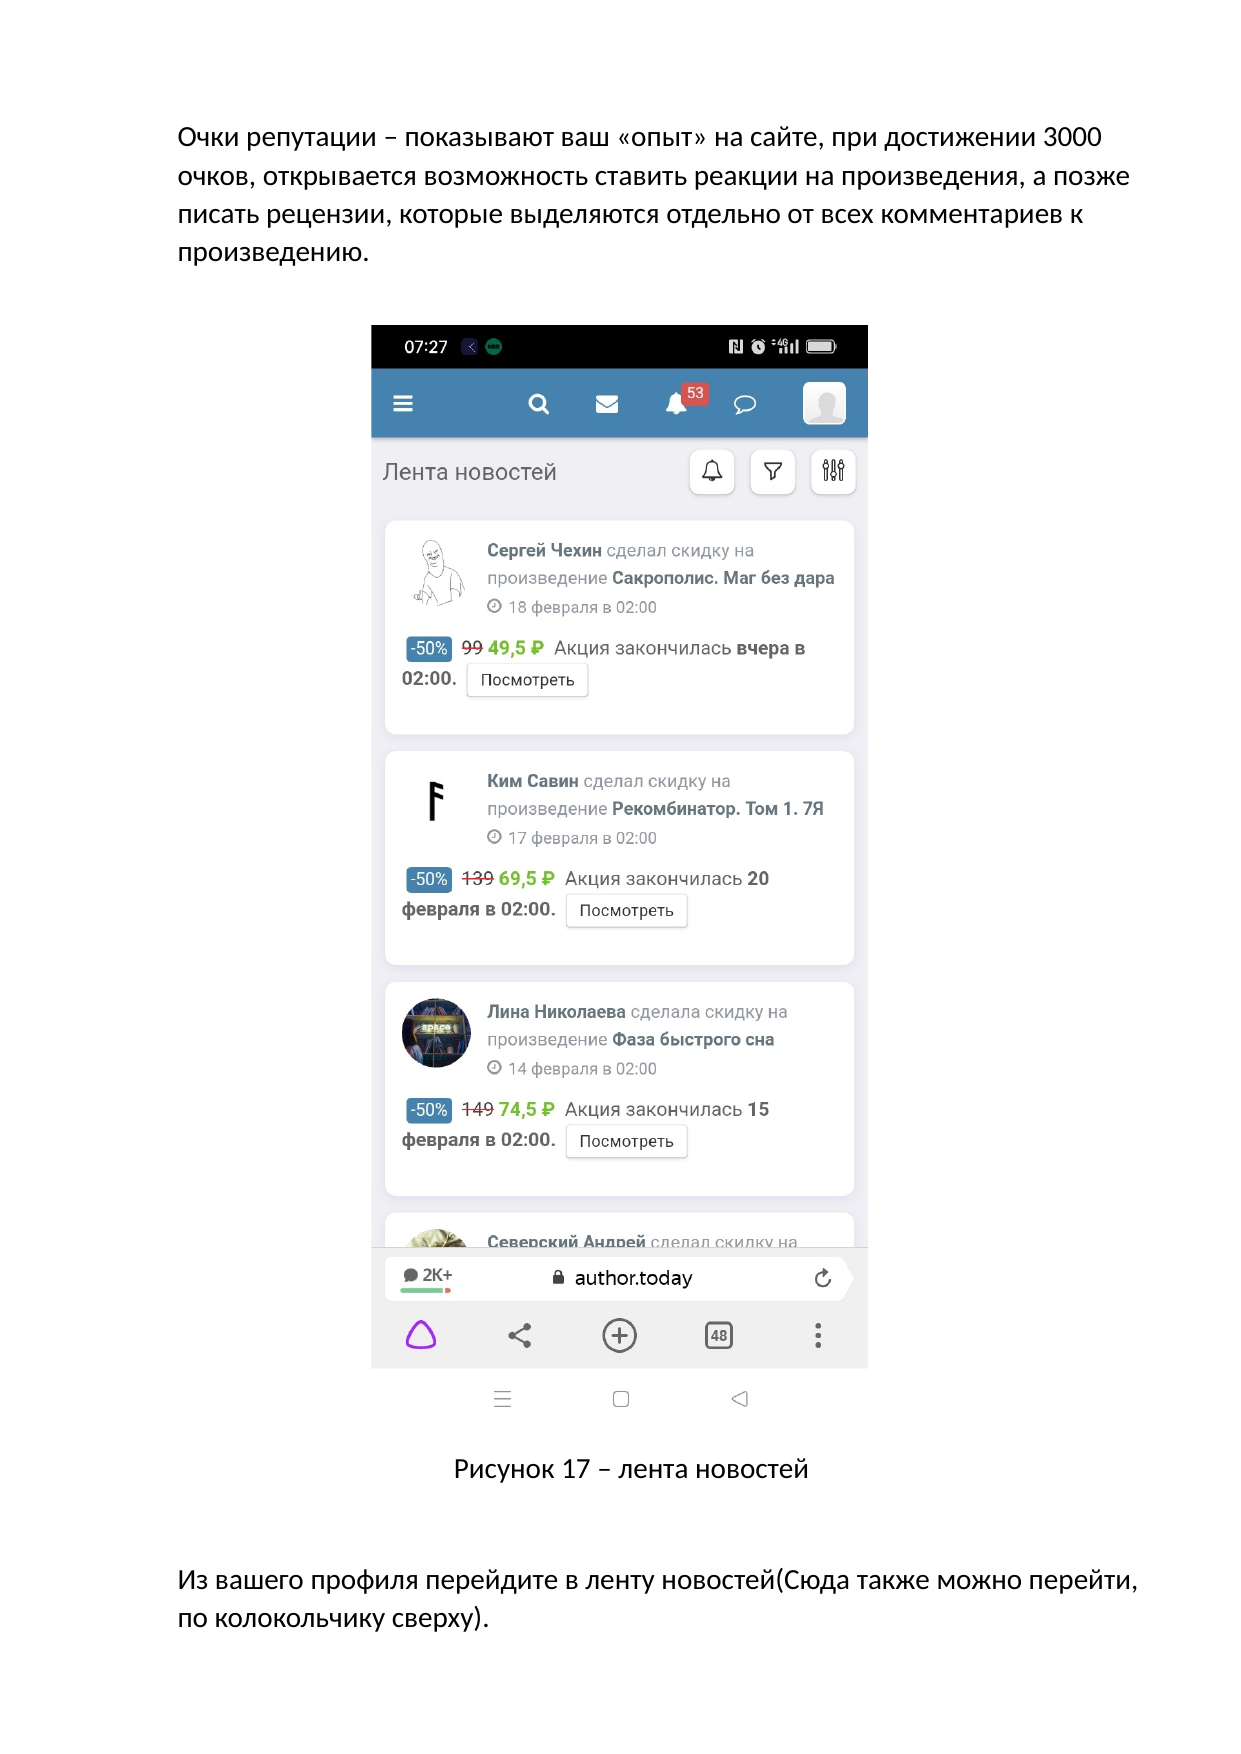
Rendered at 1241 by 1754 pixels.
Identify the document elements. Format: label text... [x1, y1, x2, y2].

text Из вашего профиля перейдите в ленту новостей(Сюда также можно перейти, по колокольчику сверху). [177, 1561, 1152, 1635]
text Очки репутации – показывают ваш «опыт» на сайте, при достижении 3000 очков, открывается возможность ставить реакции на произведения, а позже писать рецензии, которые выделяются отдельно от всех комментариев к произведению. [177, 118, 1152, 269]
picture [371, 325, 869, 1429]
